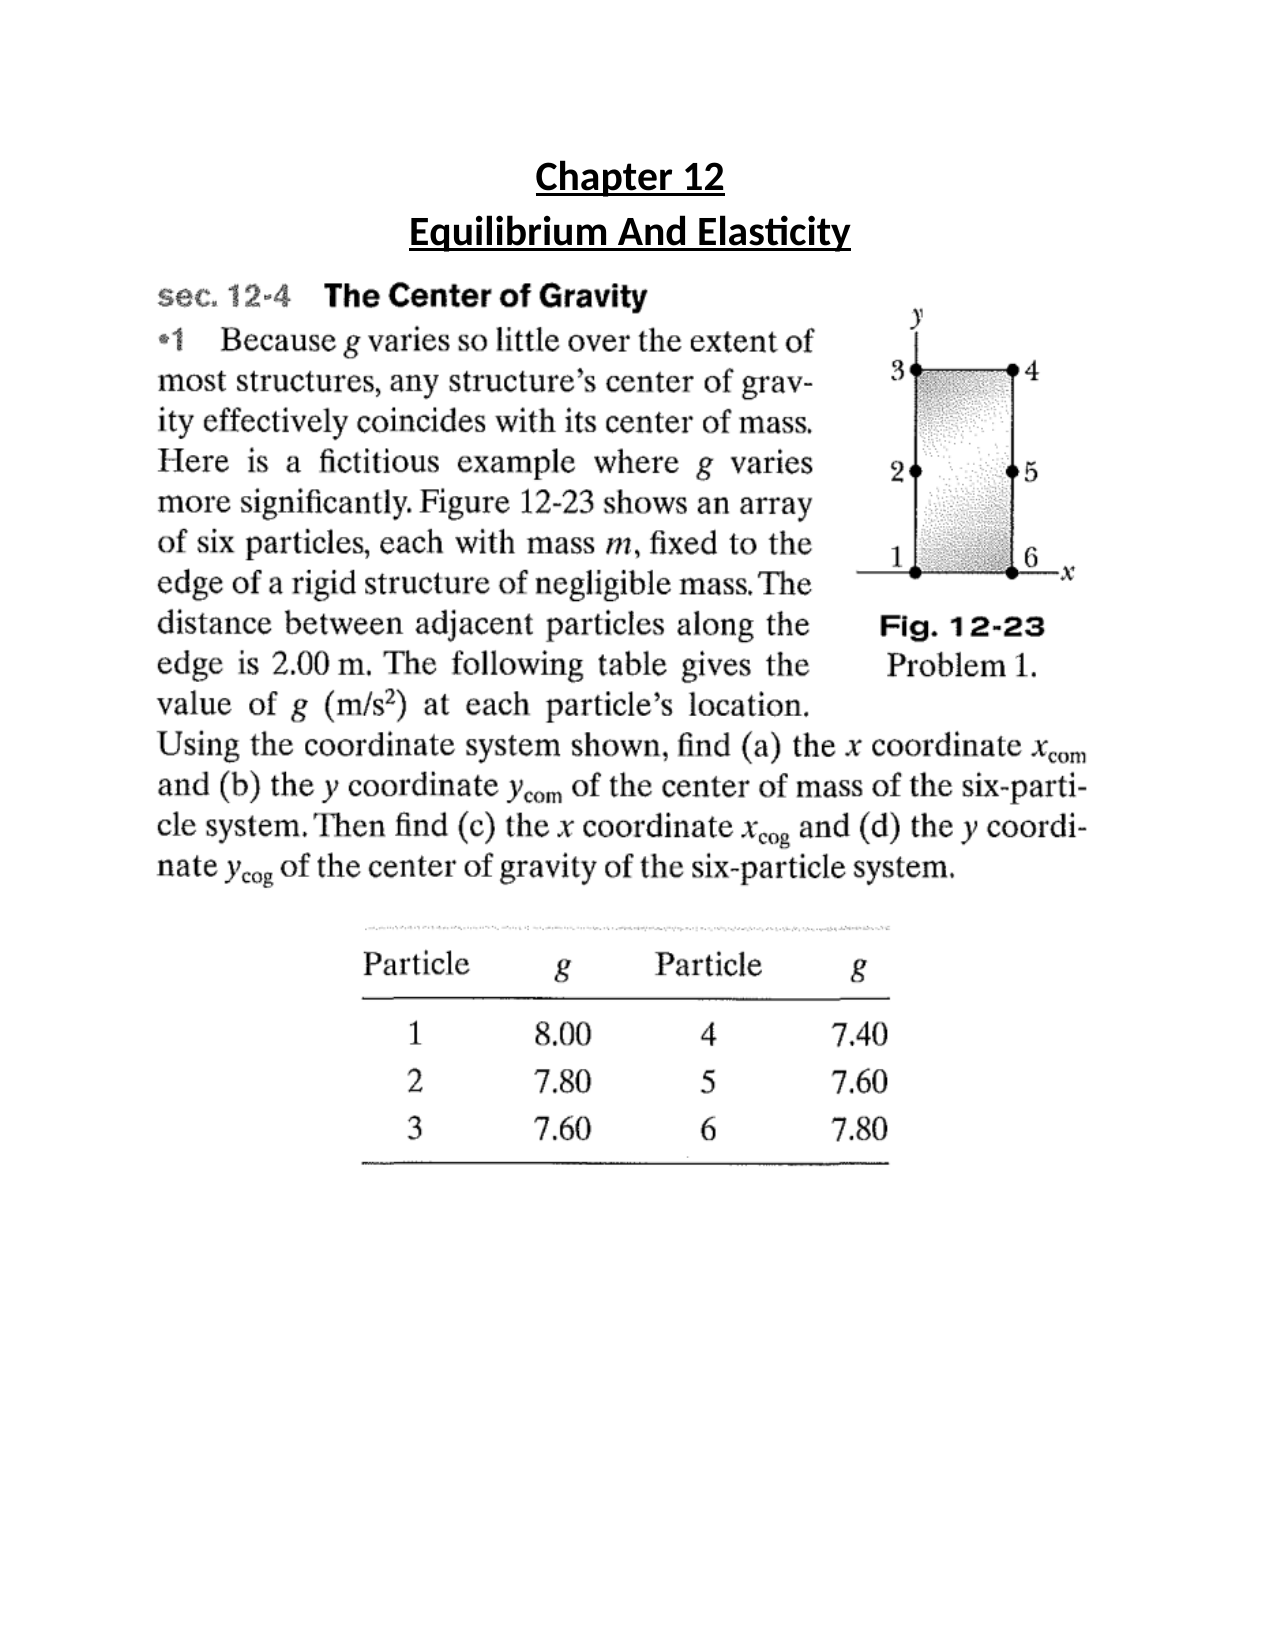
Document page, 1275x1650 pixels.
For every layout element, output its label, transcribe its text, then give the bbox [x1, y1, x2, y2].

list Chapter 12 [135, 150, 1125, 201]
picture [135, 259, 1110, 1188]
list Equilibrium And Elasticity [135, 205, 1125, 256]
